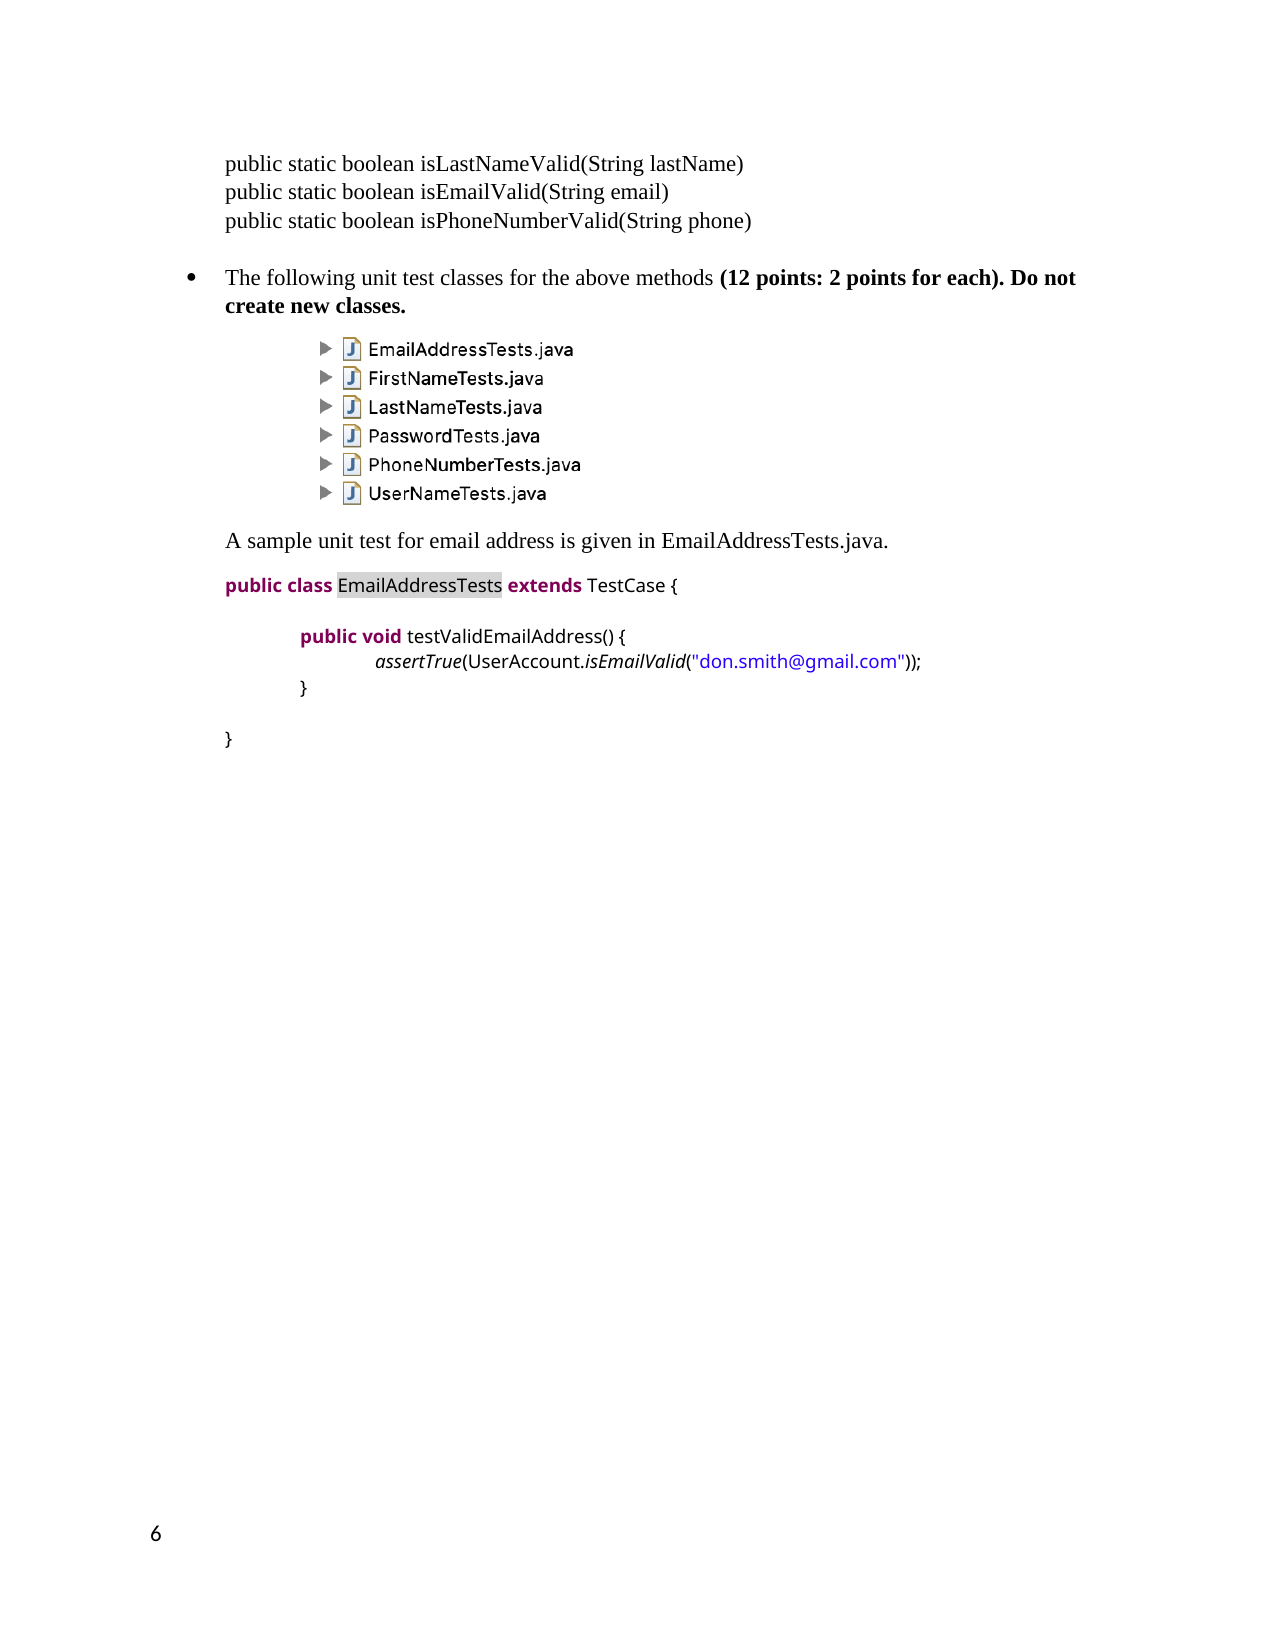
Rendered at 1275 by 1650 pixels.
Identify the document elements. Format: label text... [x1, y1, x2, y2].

text } [225, 674, 1125, 700]
text assertTrue(UserAccount.isEmailValid("don.smith@gmail.com")); [225, 649, 1125, 674]
list The following unit test classes for the above methods (12 points: 2 points for each). Do not create new classes. [187, 264, 1125, 318]
text public class EmailAddressTests extends TestCase { [502, 572, 1125, 598]
text public void testValidEmailAddress() { [225, 623, 1125, 649]
text public static boolean isLastNameValid(String lastName) [225, 150, 1125, 176]
text A sample unit test for email address is given in EmailAddressTests.java. [225, 527, 1125, 553]
picture [300, 337, 619, 509]
text public static boolean isPhoneNumberValid(String phone) [225, 207, 1125, 233]
text public static boolean isEmailValid(String email) [225, 178, 1125, 205]
text } [225, 725, 1125, 751]
